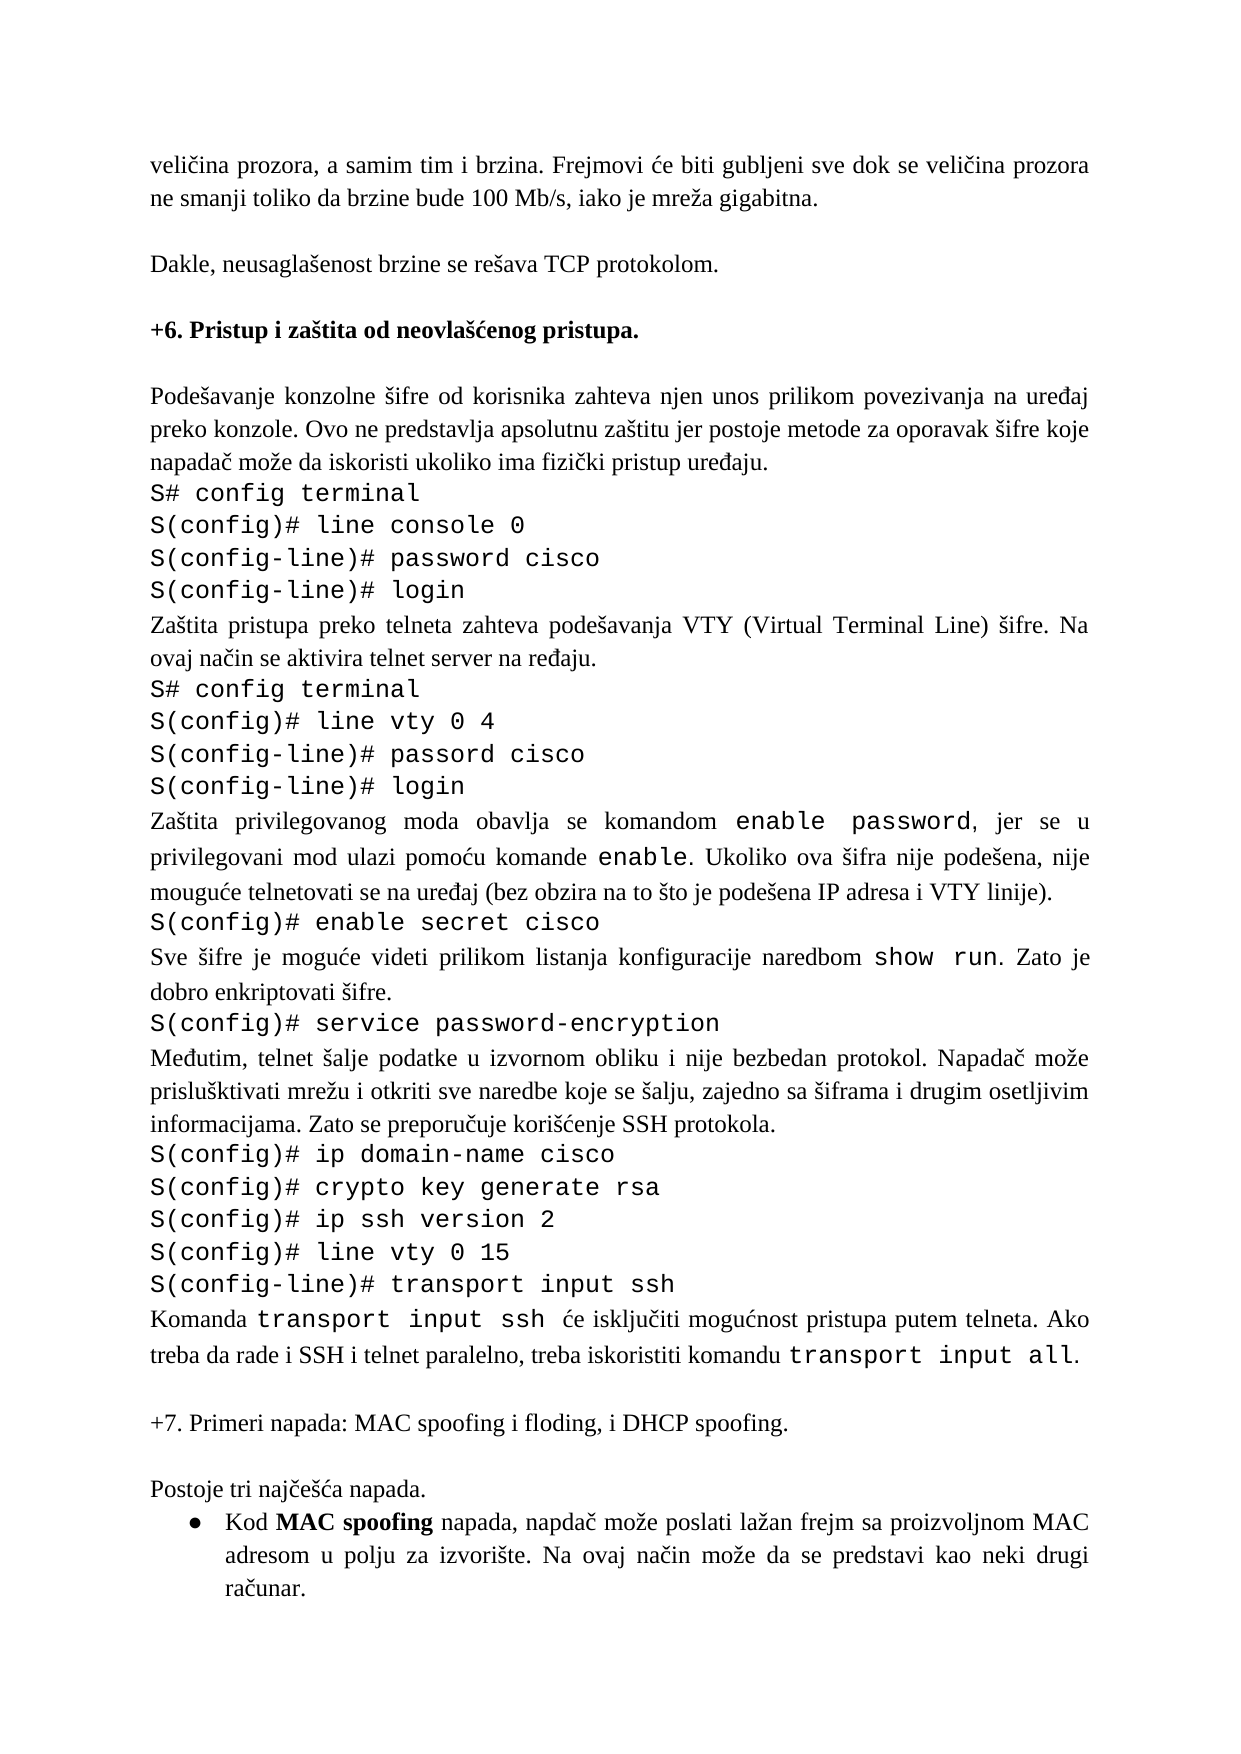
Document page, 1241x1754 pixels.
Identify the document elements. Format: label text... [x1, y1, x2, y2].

text S(config-line)# login [150, 774, 1090, 802]
text Međutim, telnet šalje podatke u izvornom obliku i nije bezbedan protokol. Napadač može prislušktivati mrežu i otkriti sve naredbe koje se šalju, zajedno sa šiframa i drugim osetljivim informacijama. Zato se preporučuje korišćenje SSH protokola. [150, 1043, 1090, 1138]
text S(config)# service password-encryption [150, 1010, 1090, 1039]
text S(config)# ip domain-name cisco [150, 1142, 1090, 1170]
text S(config)# line vty 0 15 [150, 1239, 1090, 1268]
text +7. Primeri napada: MAC spoofing i floding, i DHCP spoofing. [150, 1408, 1090, 1437]
text S(config)# line vty 0 4 [150, 709, 1090, 737]
text S# config terminal [150, 676, 1090, 704]
text S(config)# ip ssh version 2 [150, 1207, 1090, 1235]
text S(config)# crypto key generate rsa [150, 1174, 1090, 1203]
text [150, 150, 1090, 212]
text Zaštita pristupa preko telneta zahteva podešavanja VTY (Virtual Terminal Line) šifre. Na ovaj način se aktivira telnet server na ređaju. [150, 610, 1090, 672]
text S(config)# line console 0 [150, 513, 1090, 541]
text Postoje tri najčešća napada. [150, 1474, 1090, 1503]
text Zaštita privilegovanog moda obavlja se komandom enable password, jer se u privilegovani mod ulazi pomoću komande enable. Ukoliko ova šifra nije podešena, nije mouguće telnetovati se na uređaj (bez obzira na to što je podešena IP adresa i VTY linije). [150, 806, 1090, 905]
text S(config-line)# password cisco [150, 545, 1090, 573]
list Kod MAC spoofing napada, napdač može poslati lažan frejm sa proizvoljnom MAC adresom u polju za izvorište. Na ovaj način može da se predstavi kao neki drugi računar. [187, 1507, 1090, 1602]
text +6. Pristup i zaštita od neovlašćenog pristupa. [150, 315, 1090, 344]
text Podešavanje konzolne šifre od korisnika zahteva njen unos prilikom povezivanja na uređaj preko konzole. Ovo ne predstavlja apsolutnu zaštitu jer postoje metode za oporavak šifre koje napadač može da iskoristi ukoliko ima fizički pristup uređaju. [150, 381, 1090, 476]
text Sve šifre je moguće videti prilikom listanja konfiguracije naredbom show run. Zato je dobro enkriptovati šifre. [150, 942, 1090, 1006]
text S(config-line)# transport input ssh [150, 1272, 1090, 1300]
text S(config-line)# login [150, 578, 1090, 606]
text S(config)# enable secret cisco [150, 910, 1090, 938]
text Dakle, neusaglašenost brzine se rešava TCP protokolom. [150, 249, 1090, 278]
text Komanda transport input ssh će isključiti mogućnost pristupa putem telneta. Ako treba da rade i SSH i telnet paralelno, treba iskoristiti komandu transport input all. [150, 1304, 1090, 1371]
text S(config-line)# passord cisco [150, 741, 1090, 769]
text S# config terminal [150, 480, 1090, 508]
